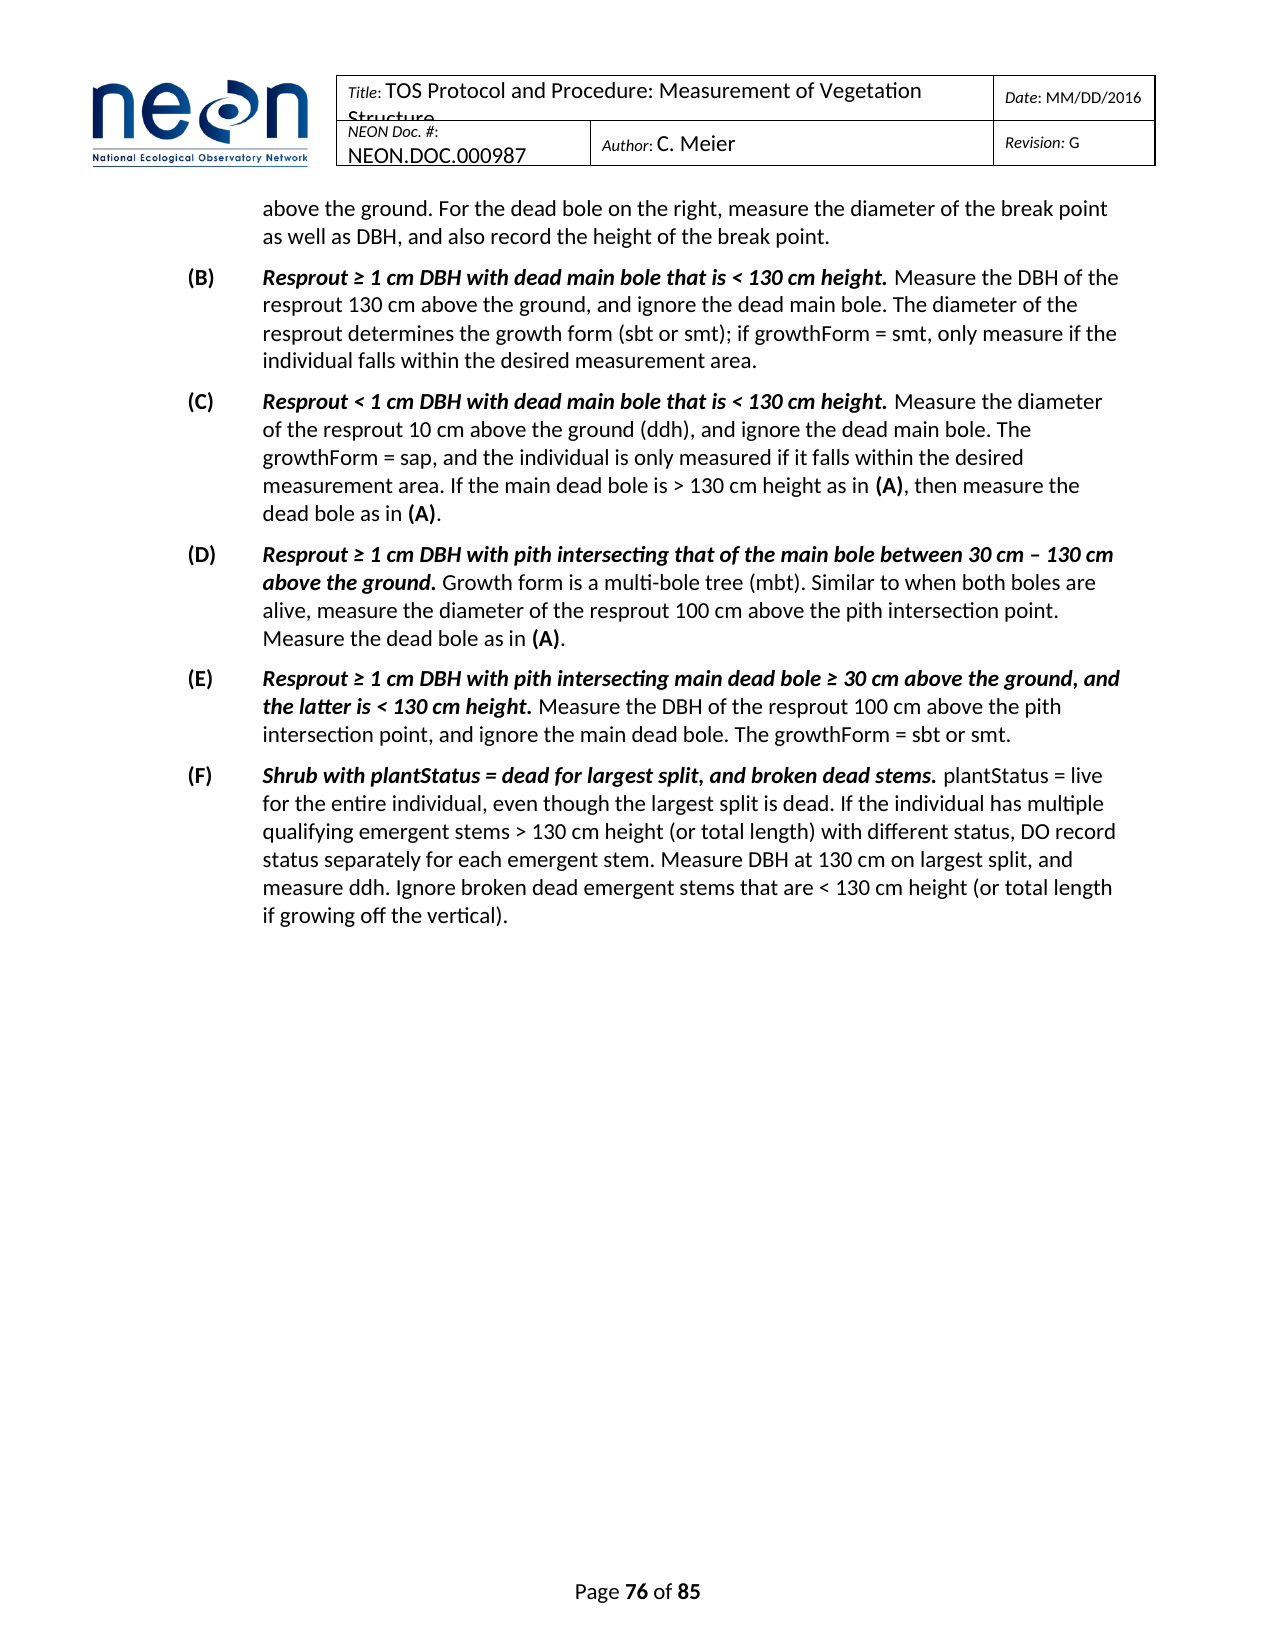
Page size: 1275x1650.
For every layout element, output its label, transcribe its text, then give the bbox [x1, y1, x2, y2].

list Resprout ≥ 1 cm DBH with dead main bole that is < 130 cm height. Measure the DBH of the resprout 130 cm above the ground, and ignore the dead main bole. The diameter of the resprout determines the growth form (sbt or smt); if growthForm = smt, only measure if the individual falls within the desired measurement area. [187, 263, 1125, 375]
picture [77, 61, 308, 179]
list Resprout ≥ 1 cm DBH with pith intersecting main dead bole ≥ 30 cm above the ground, and the latter is < 130 cm height. Measure the DBH of the resprout 100 cm above the pith intersection point, and ignore the main dead bole. The growthForm = sbt or smt. [187, 664, 1125, 748]
list Shrub with plantStatus = dead for largest split, and broken dead stems. plantStatus = live for the entire individual, even though the largest split is dead. If the individual has multiple qualifying emergent stems > 130 cm height (or total length) with different status, DO record status separately for each emergent stem. Measure DBH at 130 cm on largest split, and measure ddh. Ignore broken dead emergent stems that are < 130 cm height (or total length if growing off the vertical). [187, 761, 1125, 929]
list Resprout ≥ 1 cm DBH with pith intersecting that of the main bole between 30 cm – 130 cm above the ground. Growth form is a multi-bole tree (mbt). Similar to when both boles are alive, measure the diameter of the resprout 100 cm above the pith intersection point. Measure the dead bole as in (A). [187, 540, 1125, 652]
list Resprout < 1 cm DBH with dead main bole that is < 130 cm height. Measure the diameter of the resprout 10 cm above the ground (ddh), and ignore the dead main bole. The growthForm = sap, and the individual is only measured if it falls within the desired measurement area. If the main dead bole is > 130 cm height as in (A), then measure the dead bole as in (A). [187, 387, 1125, 527]
